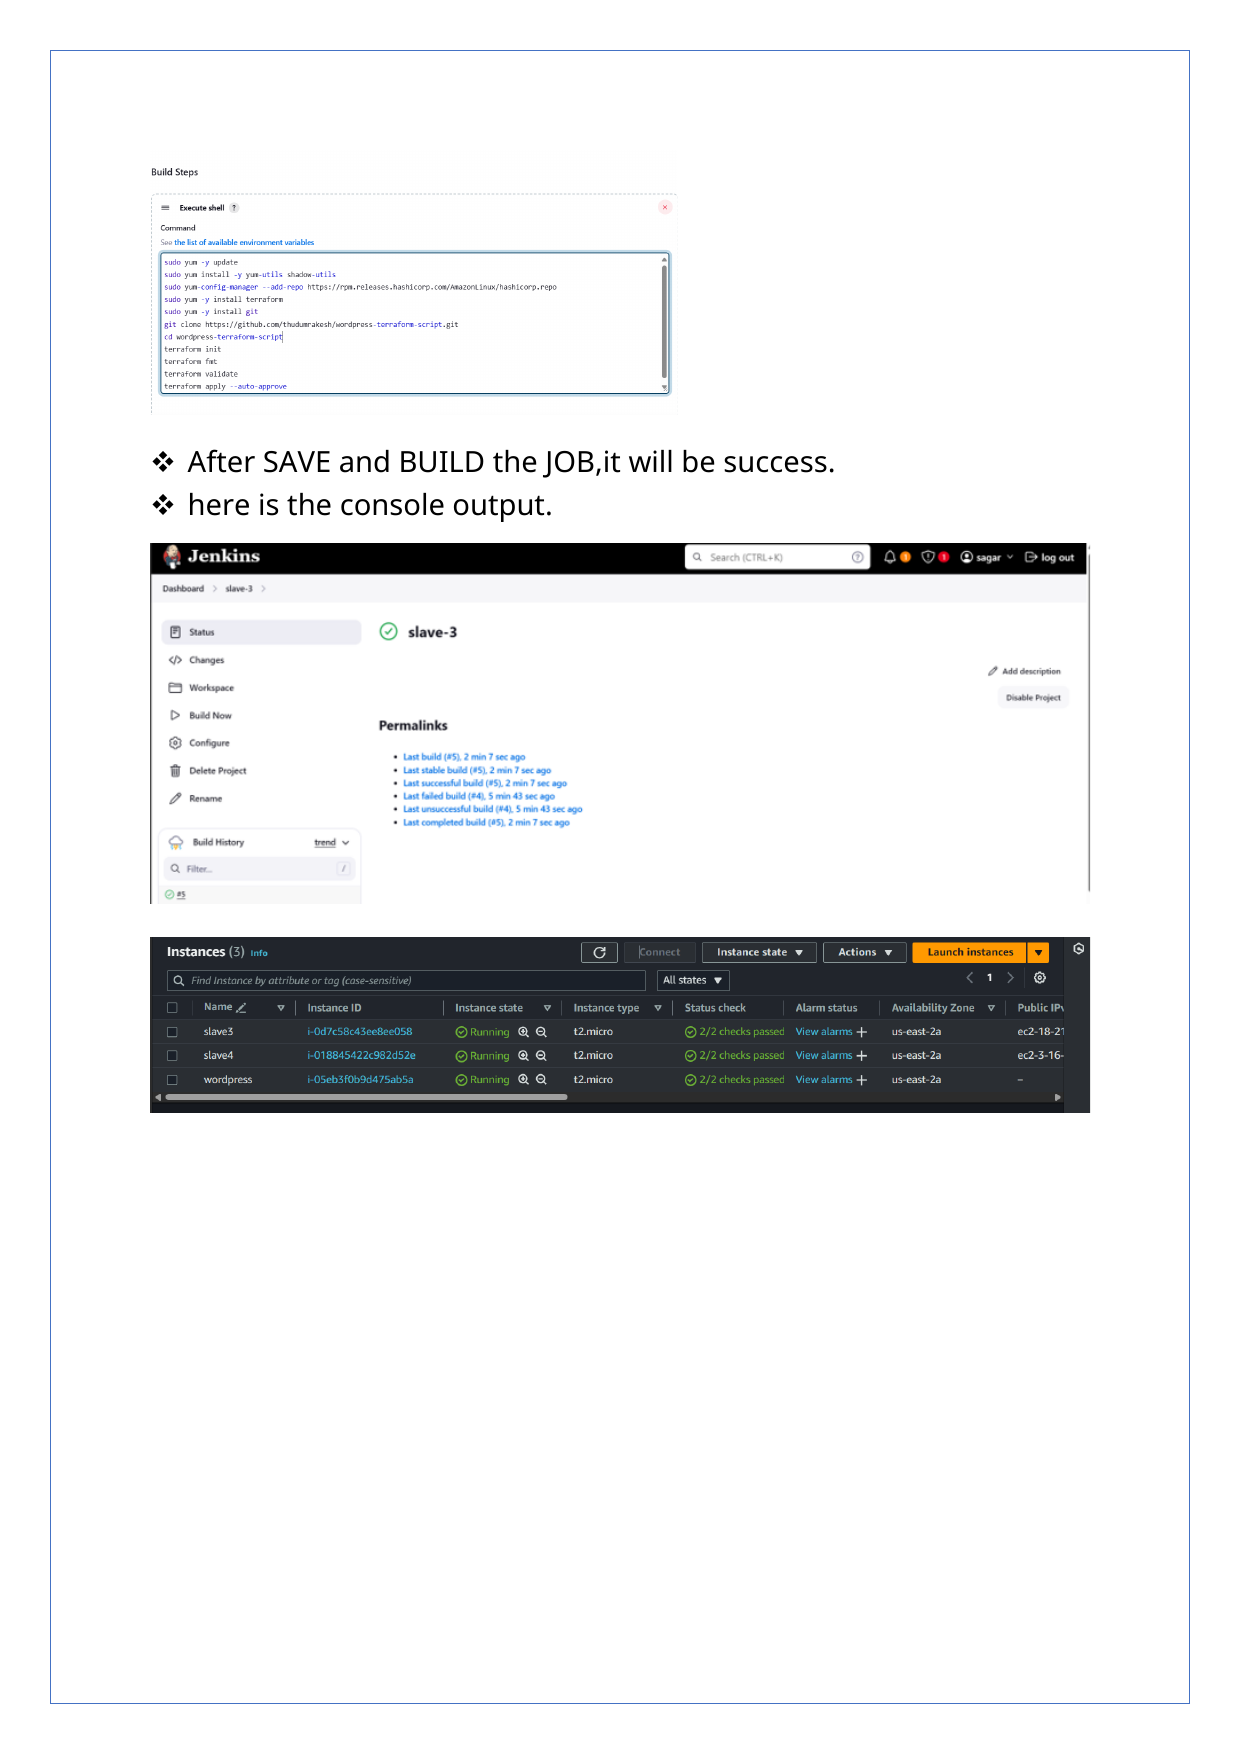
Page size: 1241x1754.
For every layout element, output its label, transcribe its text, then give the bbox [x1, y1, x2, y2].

picture [150, 937, 1091, 1113]
picture [150, 543, 1091, 904]
list After SAVE and BUILD the JOB,it will be success. [150, 441, 1090, 481]
picture [150, 150, 678, 415]
list here is the console output. [150, 484, 1090, 523]
